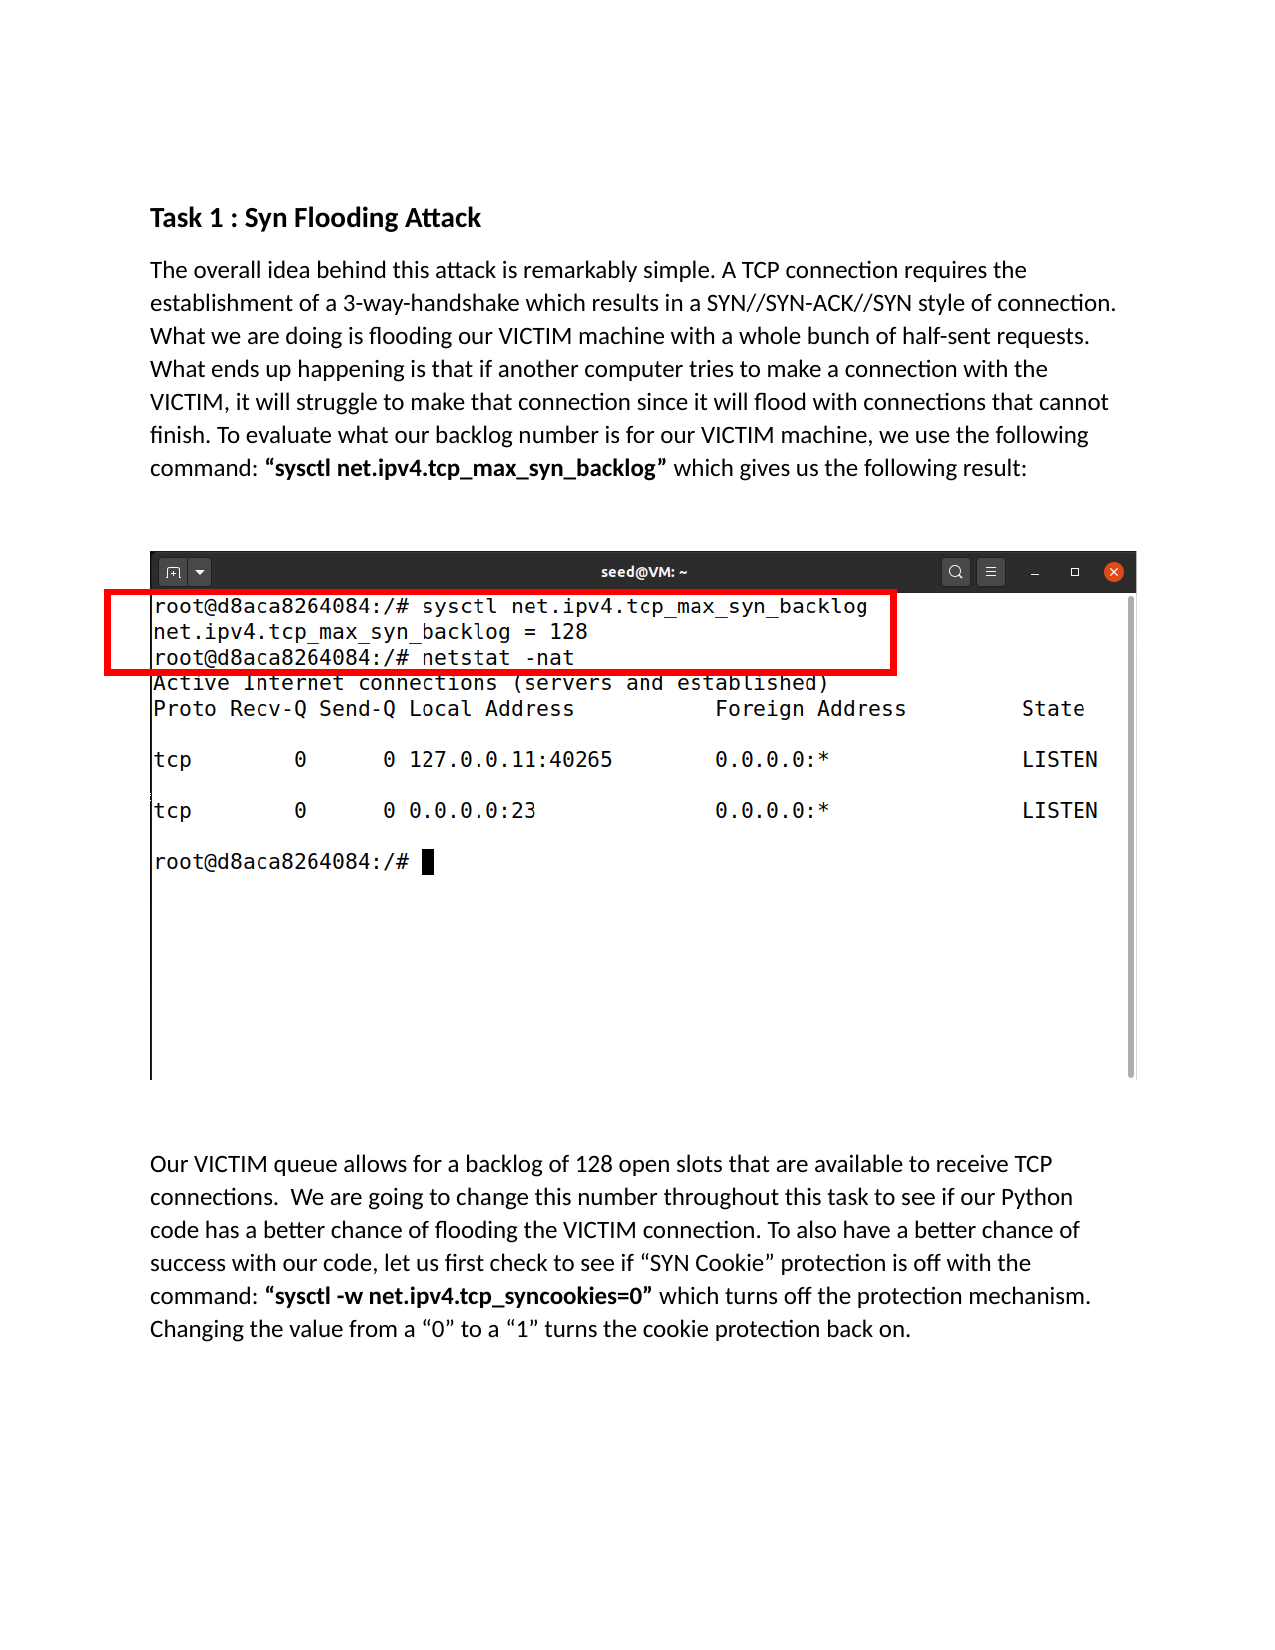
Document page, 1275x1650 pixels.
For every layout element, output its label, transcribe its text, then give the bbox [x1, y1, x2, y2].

picture [150, 595, 890, 669]
text The overall idea behind this attack is remarkably simple. A TCP connection requires the establishment of a 3-way-handshake which results in a SYN//SYN-ACK//SYN style of connection. What we are doing is flooding our VICTIM machine with a whole bunch of half-sent requests. What ends up happening is that if another computer tries to make a connection with the VICTIM, it will struggle to make that connection since it will flood with connections that cannot finish. To evaluate what our backlog number is for our VICTIM machine, we use the following command: “sysctl net.ipv4.tcp_max_syn_backlog” which gives us the following result: [150, 255, 1125, 483]
text Task 1 : Syn Flooding Attack [150, 199, 1125, 235]
text Our VICTIM queue allows for a backlog of 128 open slots that are available to receive TCP connections. We are going to change this number throughout this task to see if our Python code has a better chance of flooding the VICTIM connection. To also have a better chance of success with our code, let us first check to see if “SYN Cookie” protection is off with the command: “sysctl -w net.ipv4.tcp_syncookies=0” which turns off the protection mechanism. Changing the value from a “0” to a “1” turns the cookie protection back on. [150, 1148, 1125, 1343]
picture [150, 551, 1137, 1080]
